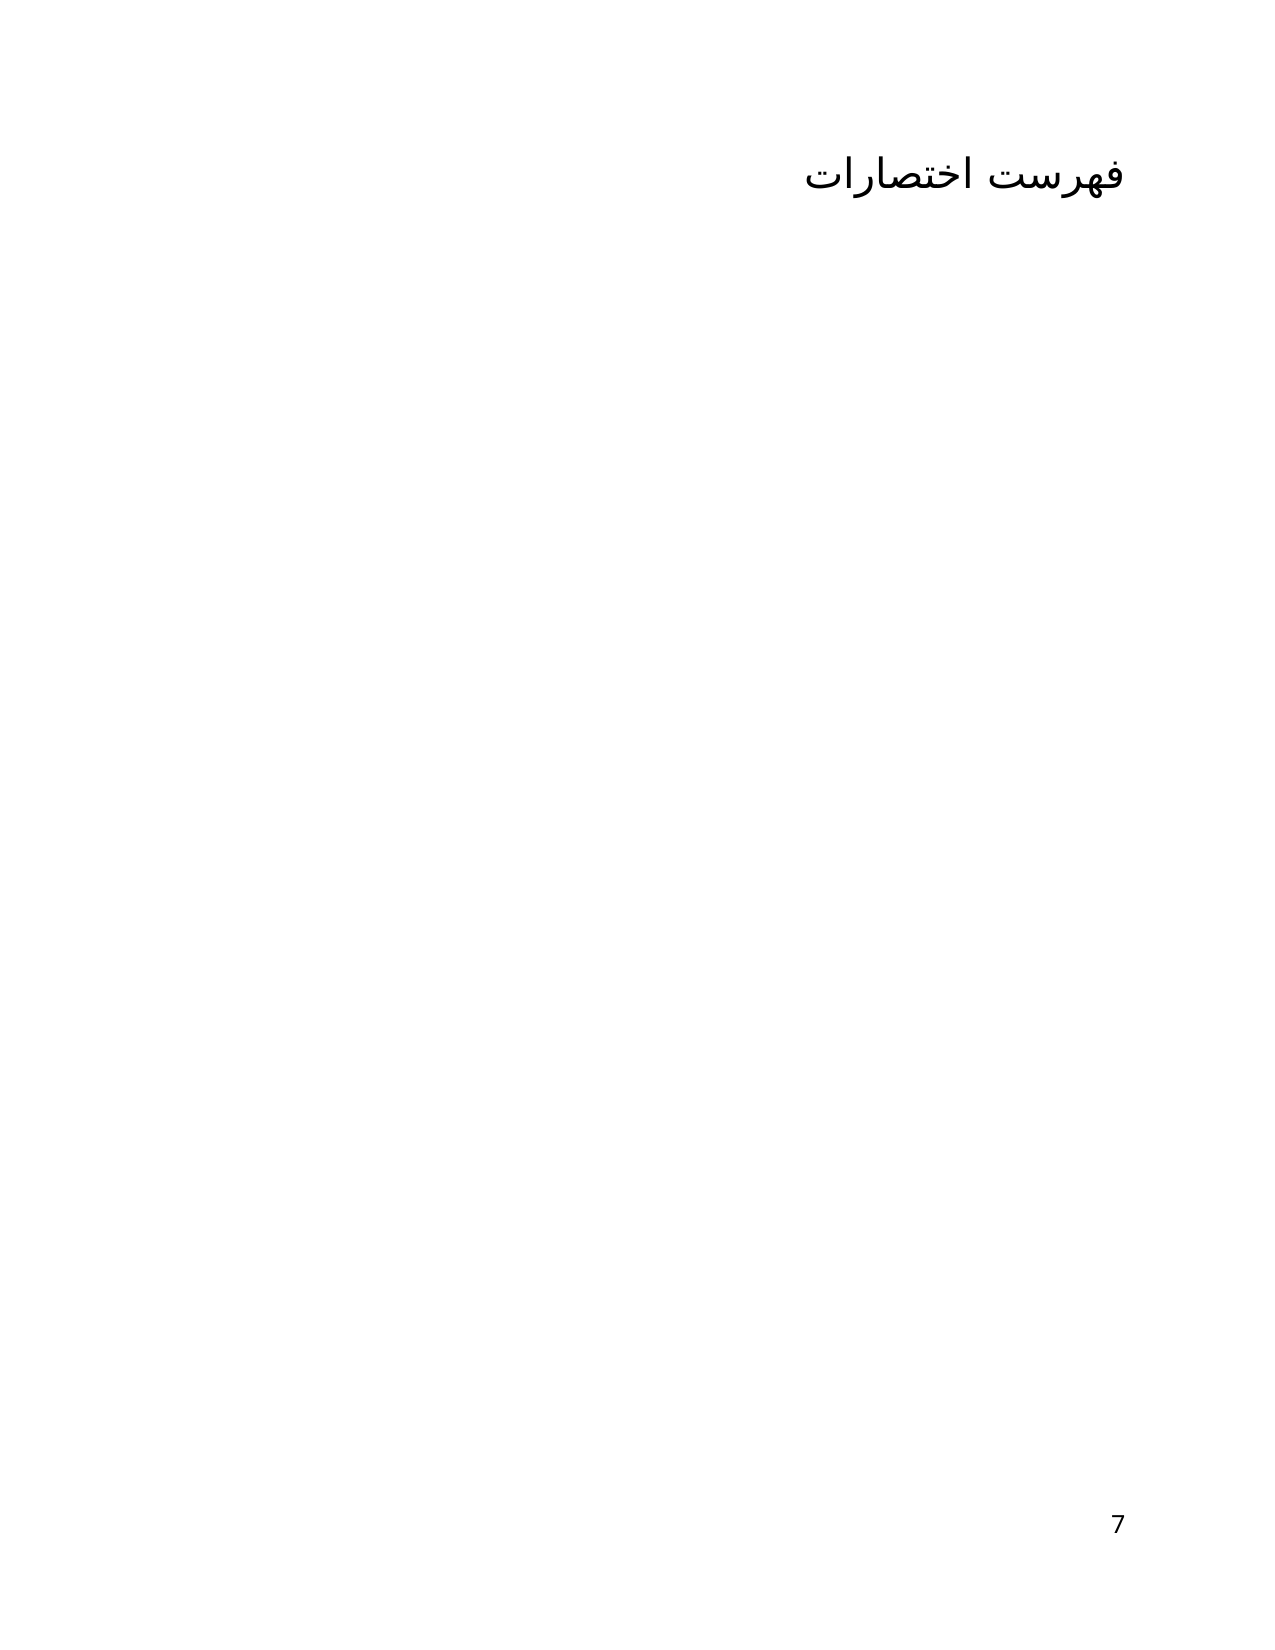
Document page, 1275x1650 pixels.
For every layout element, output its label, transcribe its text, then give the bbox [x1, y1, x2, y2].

text فهرست اختصارات [150, 150, 1125, 198]
